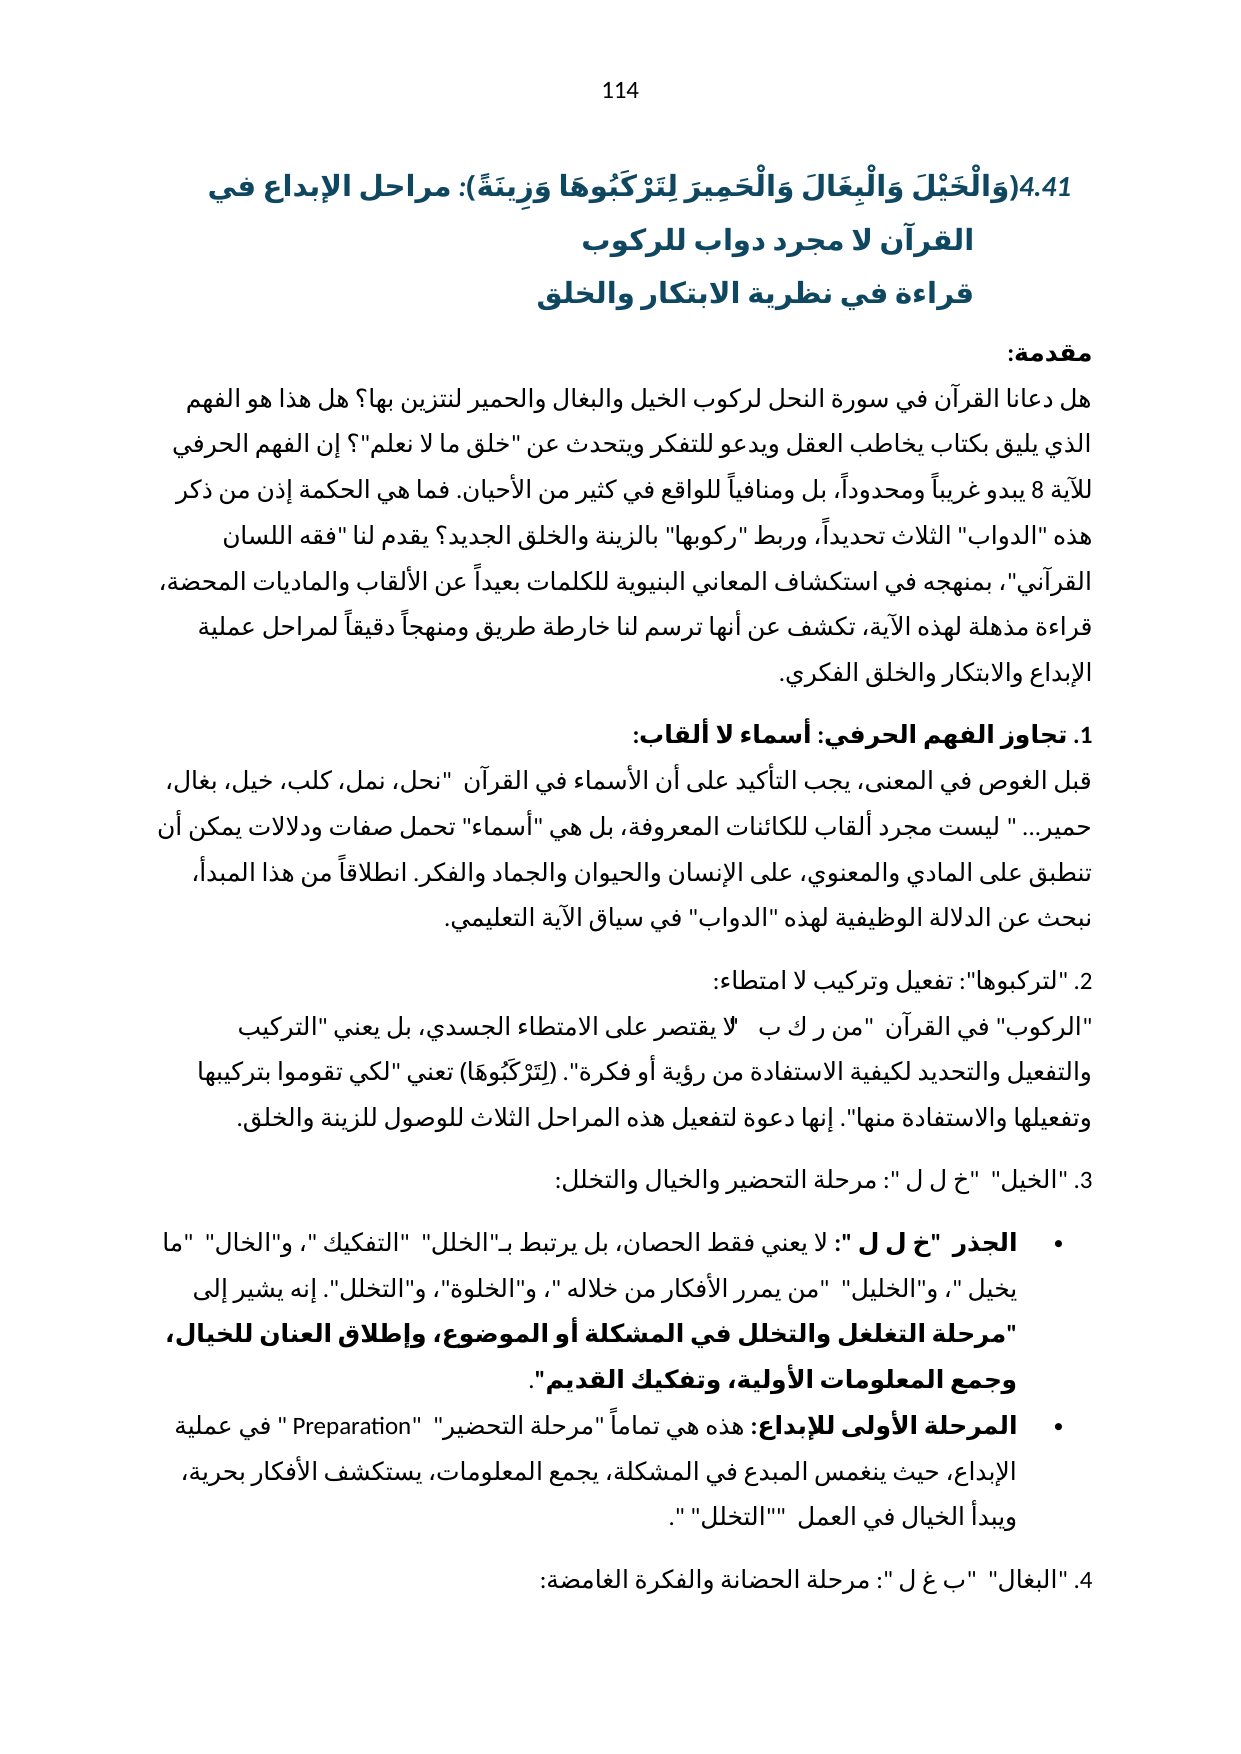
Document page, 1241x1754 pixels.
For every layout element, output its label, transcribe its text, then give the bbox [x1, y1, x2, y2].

text 2. "لتركبوها": تفعيل وتركيب لا امتطاء: "الركوب" في القرآن "من ر ك ب " لا يقتصر على الامتطاء الجسدي، بل يعني "التركيب والتفعيل والتحديد لكيفية الاستفادة من رؤية أو فكرة". ﴿لِتَرْكَبُوهَا﴾ تعني "لكي تقوموا بتركيبها وتفعيلها والاستفادة منها". إنها دعوة لتفعيل هذه المراحل الثلاث للوصول للزينة والخلق. [148, 965, 1092, 1133]
list الجذر "خ ل ل ": لا يعني فقط الحصان، بل يرتبط بـ"الخلل" "التفكيك "، و"الخال" "ما يخيل "، و"الخليل" "من يمرر الأفكار من خلاله "، و"الخلوة"، و"التخلل". إنه يشير إلى "مرحلة التغلغل والتخلل في المشكلة أو الموضوع، وإطلاق العنان للخيال، وجمع المعلومات الأولية، وتفكيك القديم". [148, 1227, 1055, 1395]
list المرحلة الأولى للإبداع: هذه هي تماماً "مرحلة التحضير" "Preparation " في عملية الإبداع، حيث ينغمس المبدع في المشكلة، يجمع المعلومات، يستكشف الأفكار بحرية، ويبدأ الخيال في العمل ""التخلل" ". [148, 1410, 1055, 1532]
text 4. "البغال" "ب غ ل ": مرحلة الحضانة والفكرة الغامضة: [148, 1564, 1092, 1594]
text 1. تجاوز الفهم الحرفي: أسماء لا ألقاب: قبل الغوص في المعنى، يجب التأكيد على أن الأسماء في القرآن "نحل، نمل، كلب، خيل، بغال، حمير... " ليست مجرد ألقاب للكائنات المعروفة، بل هي "أسماء" تحمل صفات ودلالات يمكن أن تنطبق على المادي والمعنوي، على الإنسان والحيوان والجماد والفكر. انطلاقاً من هذا المبدأ، نبحث عن الدلالة الوظيفية لهذه "الدواب" في سياق الآية التعليمي. [148, 720, 1092, 933]
text مقدمة: هل دعانا القرآن في سورة النحل لركوب الخيل والبغال والحمير لنتزين بها؟ هل هذا هو الفهم الذي يليق بكتاب يخاطب العقل ويدعو للتفكر ويتحدث عن "خلق ما لا نعلم"؟ إن الفهم الحرفي للآية 8 يبدو غريباً ومحدوداً، بل ومنافياً للواقع في كثير من الأحيان. فما هي الحكمة إذن من ذكر هذه "الدواب" الثلاث تحديداً، وربط "ركوبها" بالزينة والخلق الجديد؟ يقدم لنا "فقه اللسان القرآني"، بمنهجه في استكشاف المعاني البنيوية للكلمات بعيداً عن الألقاب والماديات المحضة، قراءة مذهلة لهذه الآية، تكشف عن أنها ترسم لنا خارطة طريق ومنهجاً دقيقاً لمراحل عملية الإبداع والابتكار والخلق الفكري. [148, 337, 1092, 688]
subtitle ﴿وَالْخَيْلَ وَالْبِغَالَ وَالْحَمِيرَ لِتَرْكَبُوهَا وَزِينَةً﴾: مراحل الإبداع في القرآن لا مجرد دواب للركوب قراءة في نظرية الابتكار والخلق [148, 168, 1019, 311]
text 3. "الخيل" "خ ل ل ": مرحلة التحضير والخيال والتخلل: [148, 1164, 1092, 1195]
